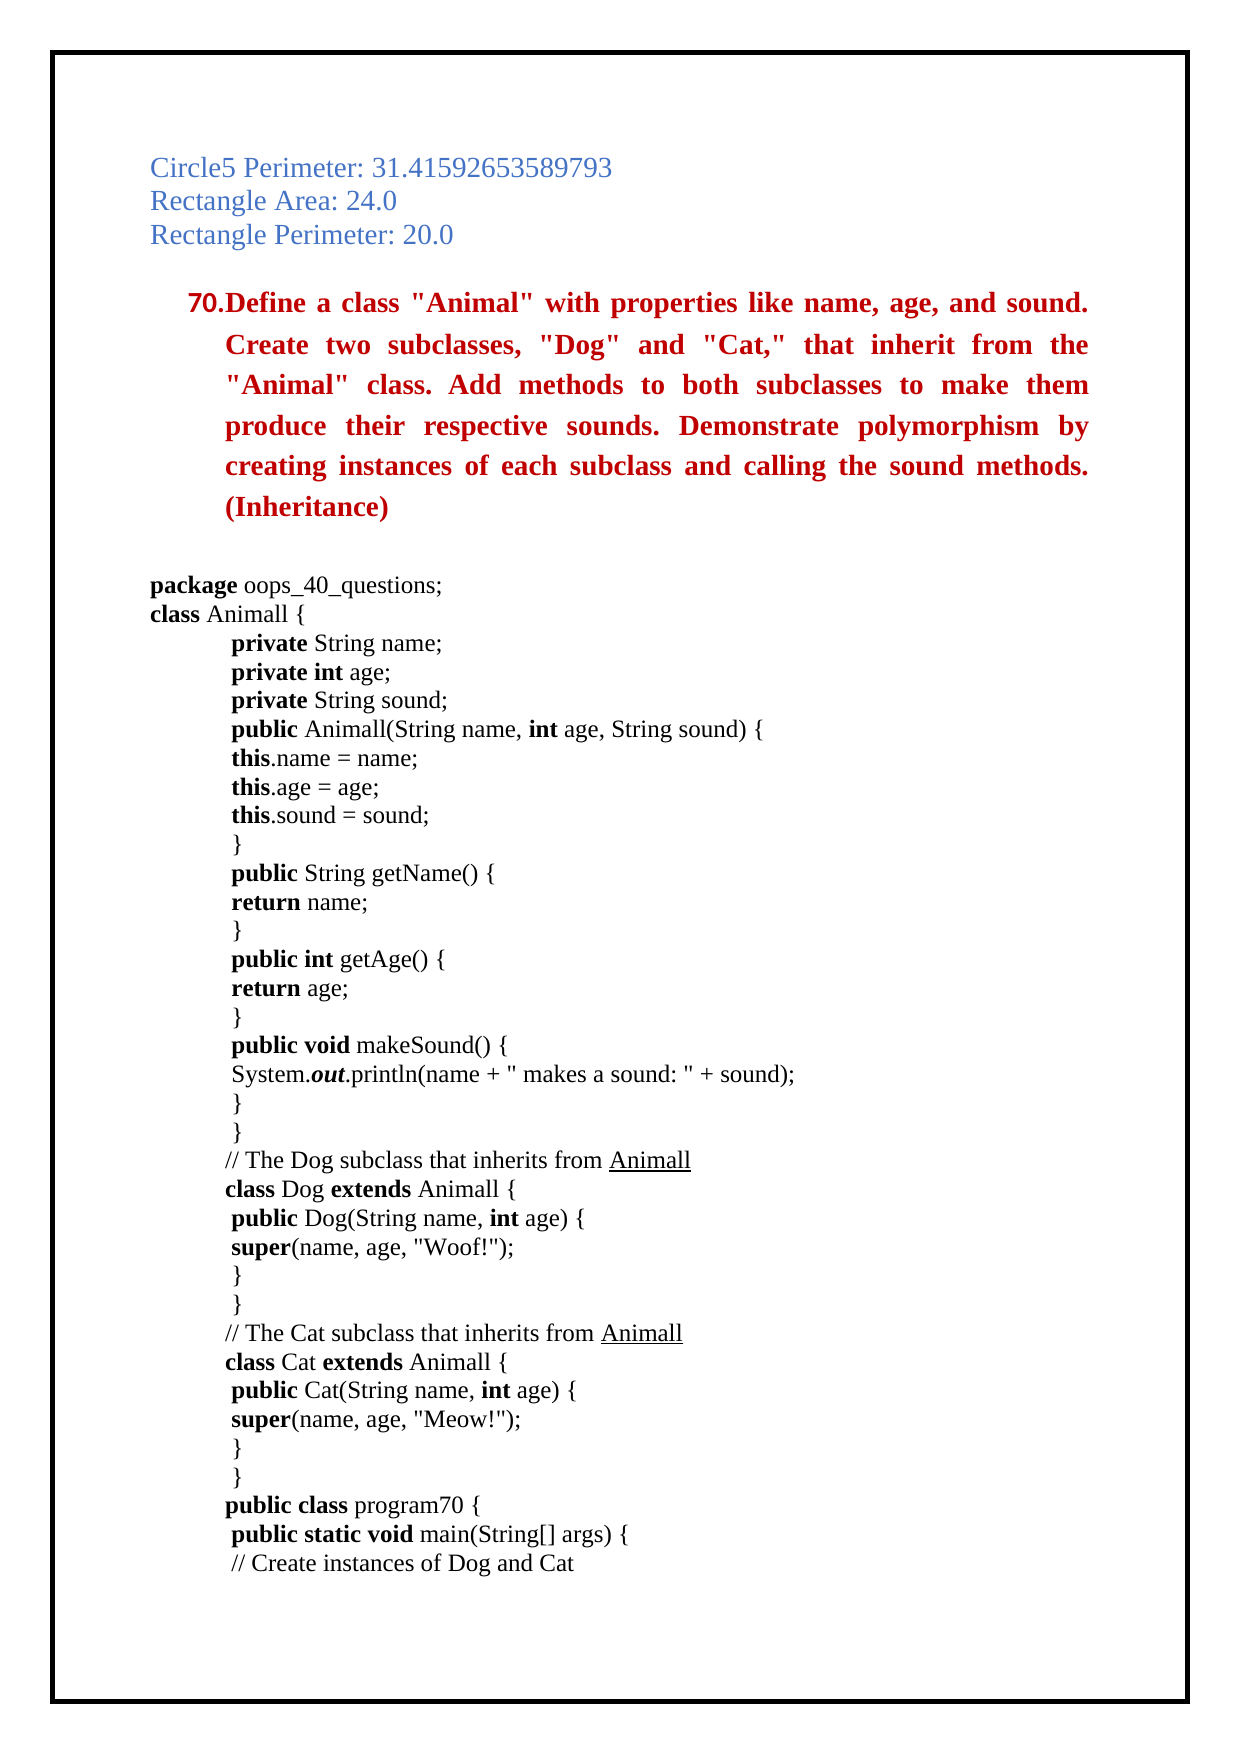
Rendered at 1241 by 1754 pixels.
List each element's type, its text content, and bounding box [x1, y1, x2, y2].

text package oops_40_questions; [150, 570, 1090, 599]
text public int getAge() { [150, 944, 1090, 973]
text } [150, 1462, 1090, 1490]
text return name; [150, 887, 1090, 915]
text this.name = name; [150, 743, 1090, 772]
text return age; [150, 973, 1090, 1002]
text } [150, 1088, 1090, 1117]
text class Dog extends Animall { [150, 1174, 1090, 1203]
text } [150, 915, 1090, 944]
text public Cat(String name, int age) { [150, 1375, 1090, 1404]
text super(name, age, "Woof!"); [150, 1232, 1090, 1260]
text } [150, 829, 1090, 858]
text public Dog(String name, int age) { [150, 1203, 1090, 1232]
text } [150, 1117, 1090, 1145]
text public Animall(String name, int age, String sound) { [150, 714, 1090, 743]
list Define a class "Animal" with properties like name, age, and sound. Create two subclasses, "Dog" and "Cat," that inherit from the "Animal" class. Add methods to both subclasses to make them produce their respective sounds. Demonstrate polymorphism by creating instances of each subclass and calling the sound methods. (Inheritance) [187, 284, 1090, 522]
text private String name; [150, 628, 1090, 657]
text this.age = age; [150, 772, 1090, 800]
text // The Cat subclass that inherits from Animall [150, 1318, 1090, 1347]
text class Cat extends Animall { [150, 1347, 1090, 1375]
text this.sound = sound; [150, 800, 1090, 829]
text } [150, 1289, 1090, 1318]
text } [150, 1002, 1090, 1030]
text System.out.println(name + " makes a sound: " + sound); [150, 1059, 1090, 1088]
text public String getName() { [150, 858, 1090, 887]
text private String sound; [150, 685, 1090, 714]
text public class program70 { [150, 1490, 1090, 1519]
text // Create instances of Dog and Cat [150, 1548, 1090, 1577]
text // The Dog subclass that inherits from Animall [150, 1145, 1090, 1174]
text Circle5 Perimeter: 31.41592653589793 [150, 150, 1090, 183]
text class Animall { [150, 599, 1090, 628]
text Rectangle Perimeter: 20.0 [150, 217, 1090, 251]
text } [150, 1433, 1090, 1462]
text } [150, 1260, 1090, 1289]
text public static void main(String[] args) { [150, 1519, 1090, 1548]
text super(name, age, "Meow!"); [150, 1404, 1090, 1433]
text public void makeSound() { [150, 1030, 1090, 1059]
text private int age; [150, 657, 1090, 685]
text Rectangle Area: 24.0 [150, 183, 1090, 217]
